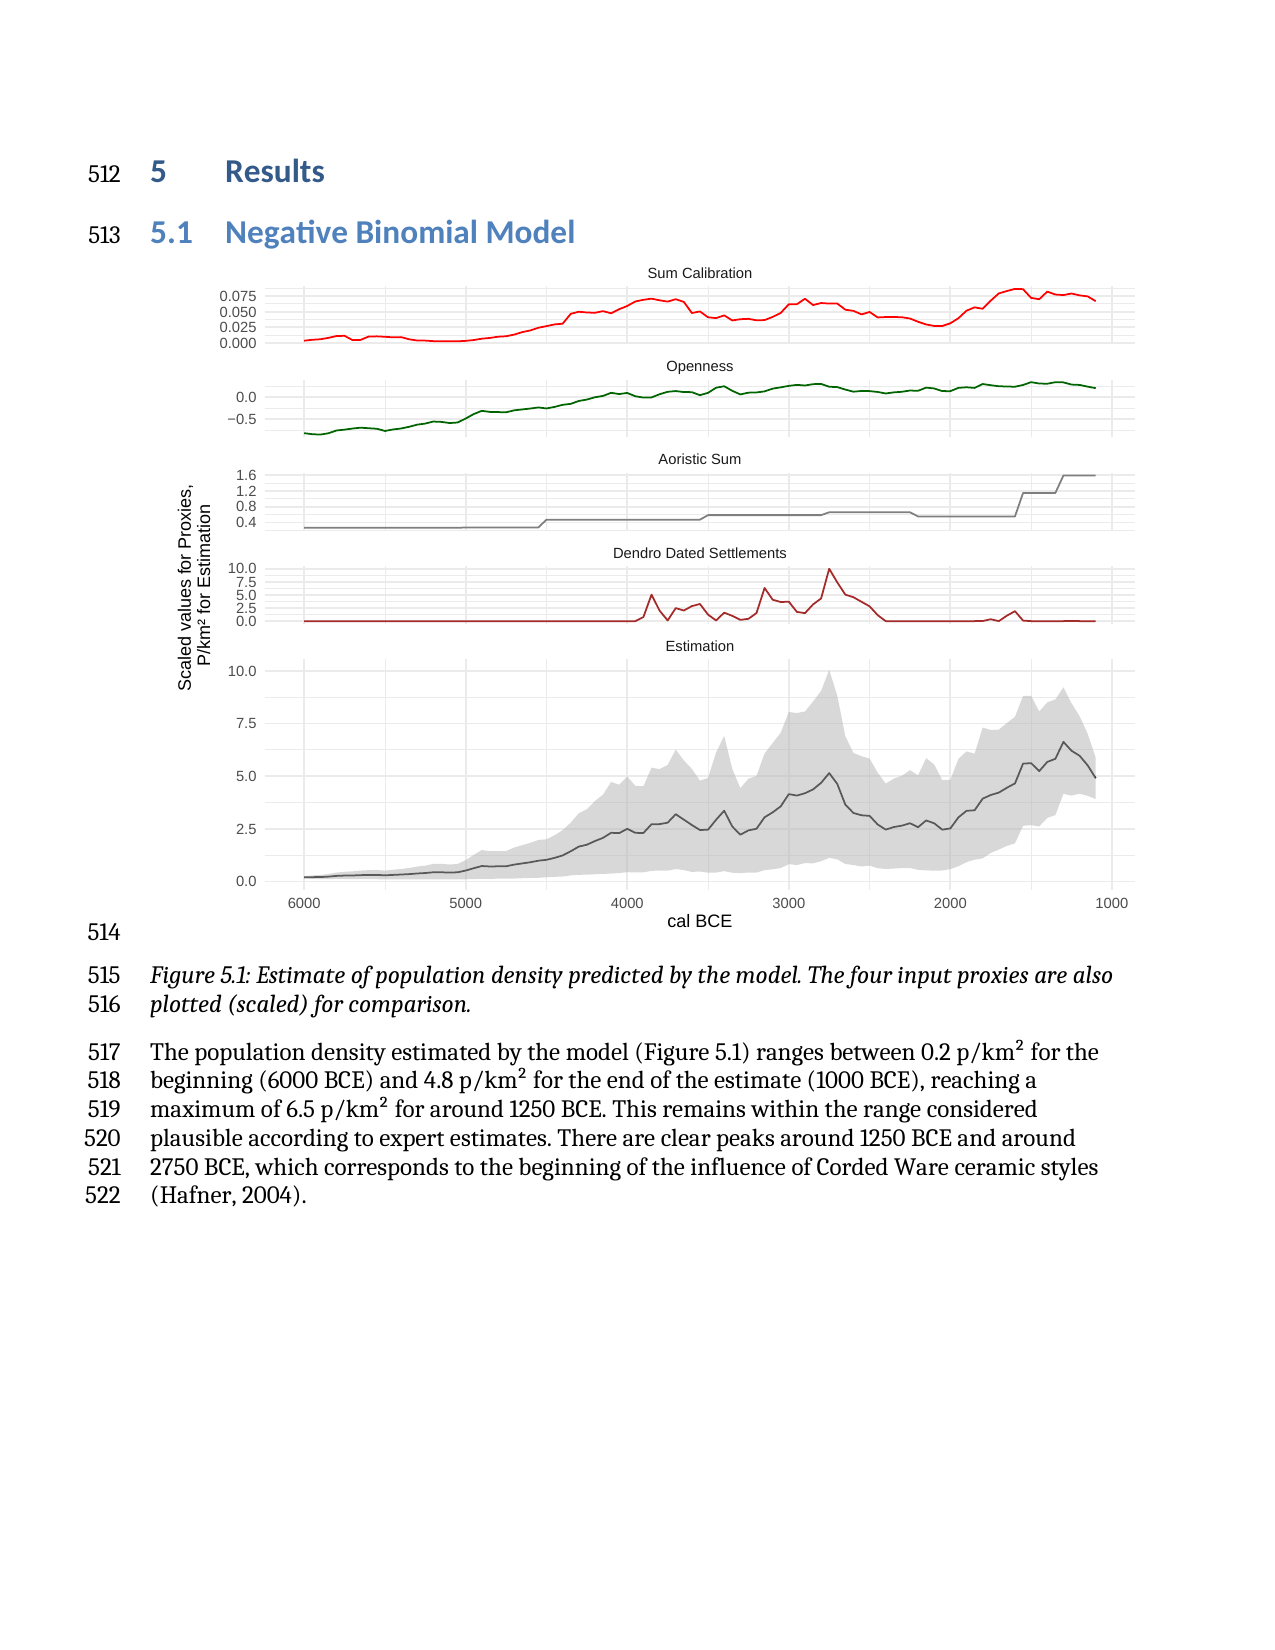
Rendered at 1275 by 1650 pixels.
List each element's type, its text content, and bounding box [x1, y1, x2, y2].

text The population density estimated by the model (Figure 5.1) ranges between 0.2 p/km² for the beginning (6000 BCE) and 4.8 p/km² for the end of the estimate (1000 BCE), reaching a maximum of 6.5 p/km² for around 1250 BCE. This remains within the range considered plausible according to expert estimates. There are clear peaks around 1250 BCE and around 2750 BCE, which corresponds to the beginning of the influence of Corded Ware ceramic styles (Hafner, 2004). [150, 1038, 1125, 1210]
subtitle 5 Results [150, 150, 1125, 191]
text Figure 5.1: Estimate of population density predicted by the model. The four input proxies are also plotted (scaled) for comparison. [150, 961, 1125, 1019]
subtitle 5.1 Negative Binomial Model [150, 212, 1125, 252]
